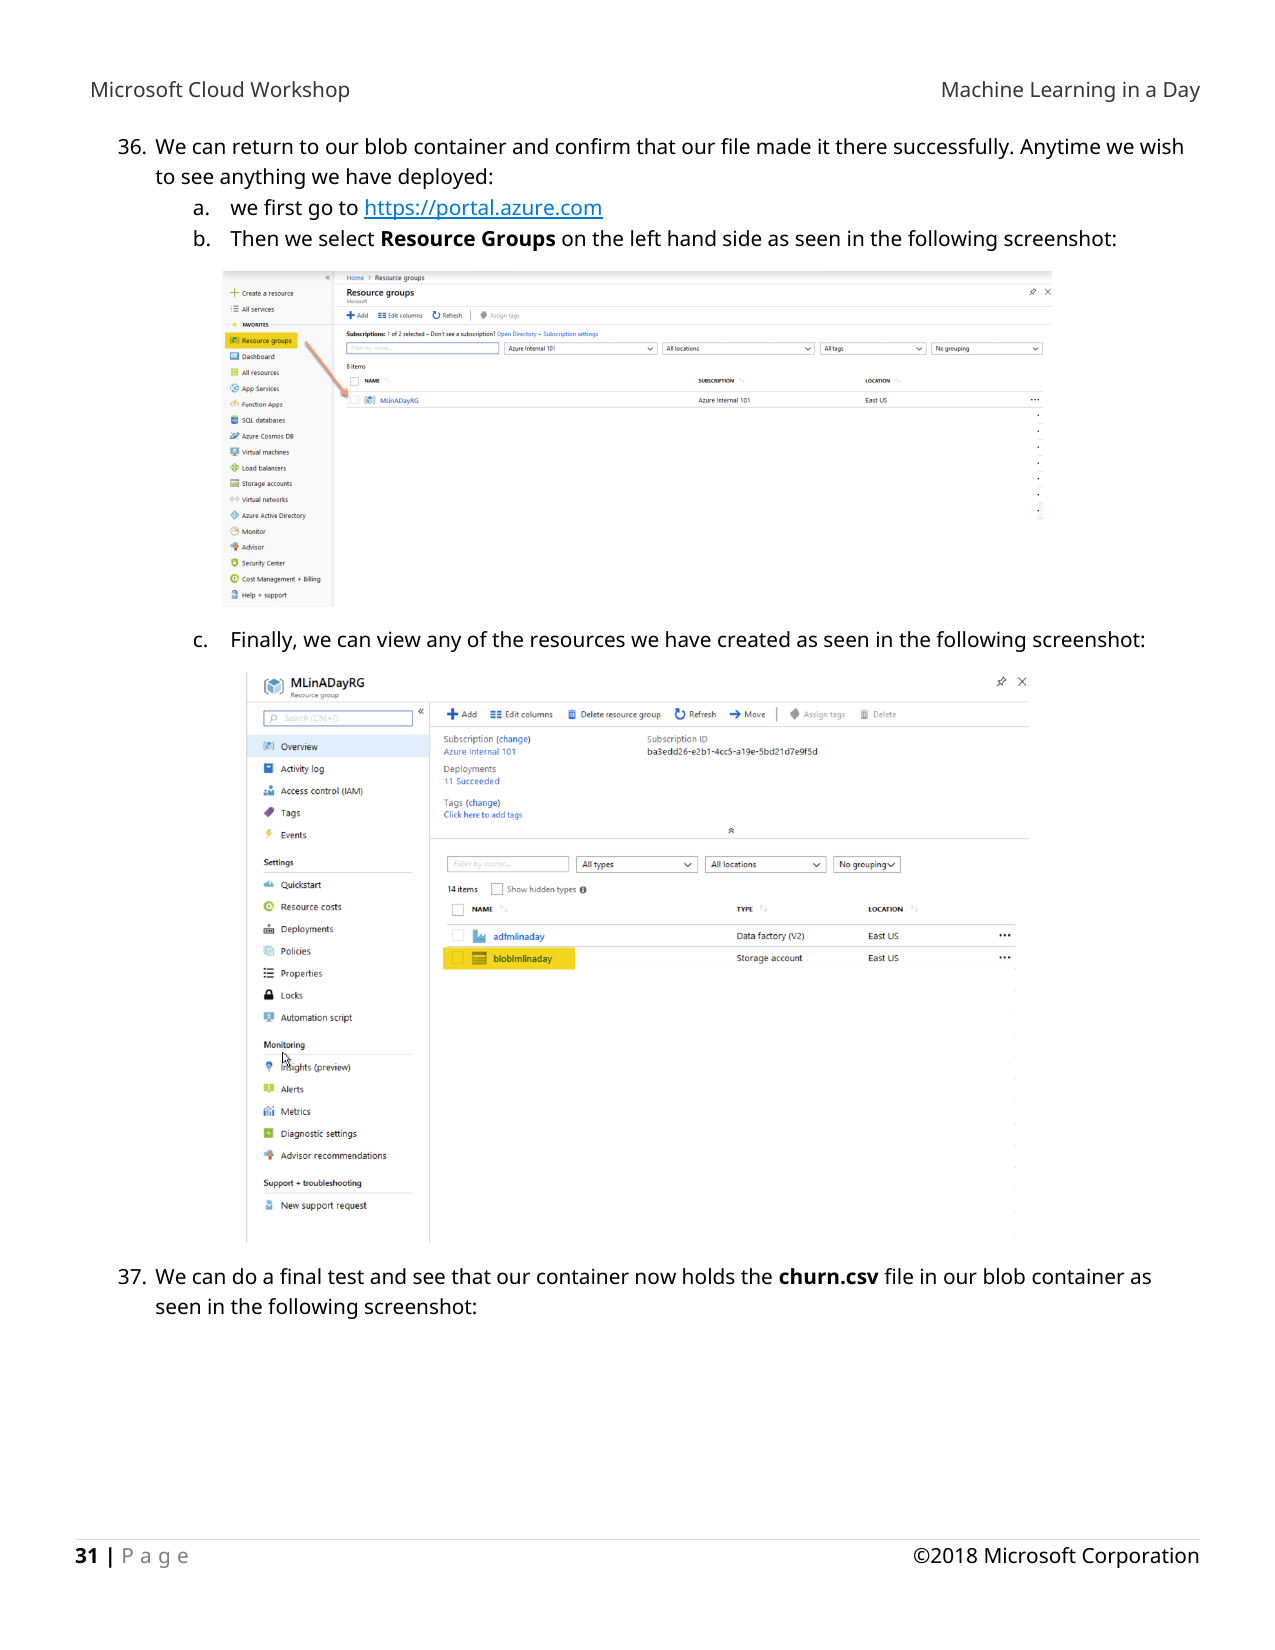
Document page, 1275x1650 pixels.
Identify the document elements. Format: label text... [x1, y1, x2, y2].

list Finally, we can view any of the resources we have created as seen in the following screenshot: [193, 625, 1200, 654]
list Then we select Resource Groups on the left hand side as seen in the following screenshot: [193, 224, 1200, 252]
picture [222, 271, 1053, 607]
list we first go to https://portal.azure.com [193, 193, 1200, 222]
list We can return to our blob container and confirm that our file made it there successfully. Anytime we wish to see anything we have deployed: [118, 132, 1200, 191]
picture [246, 672, 1029, 1243]
list We can do a final test and see that our container now holds the churn.csv file in our blob container as seen in the following screenshot: [118, 1262, 1200, 1321]
